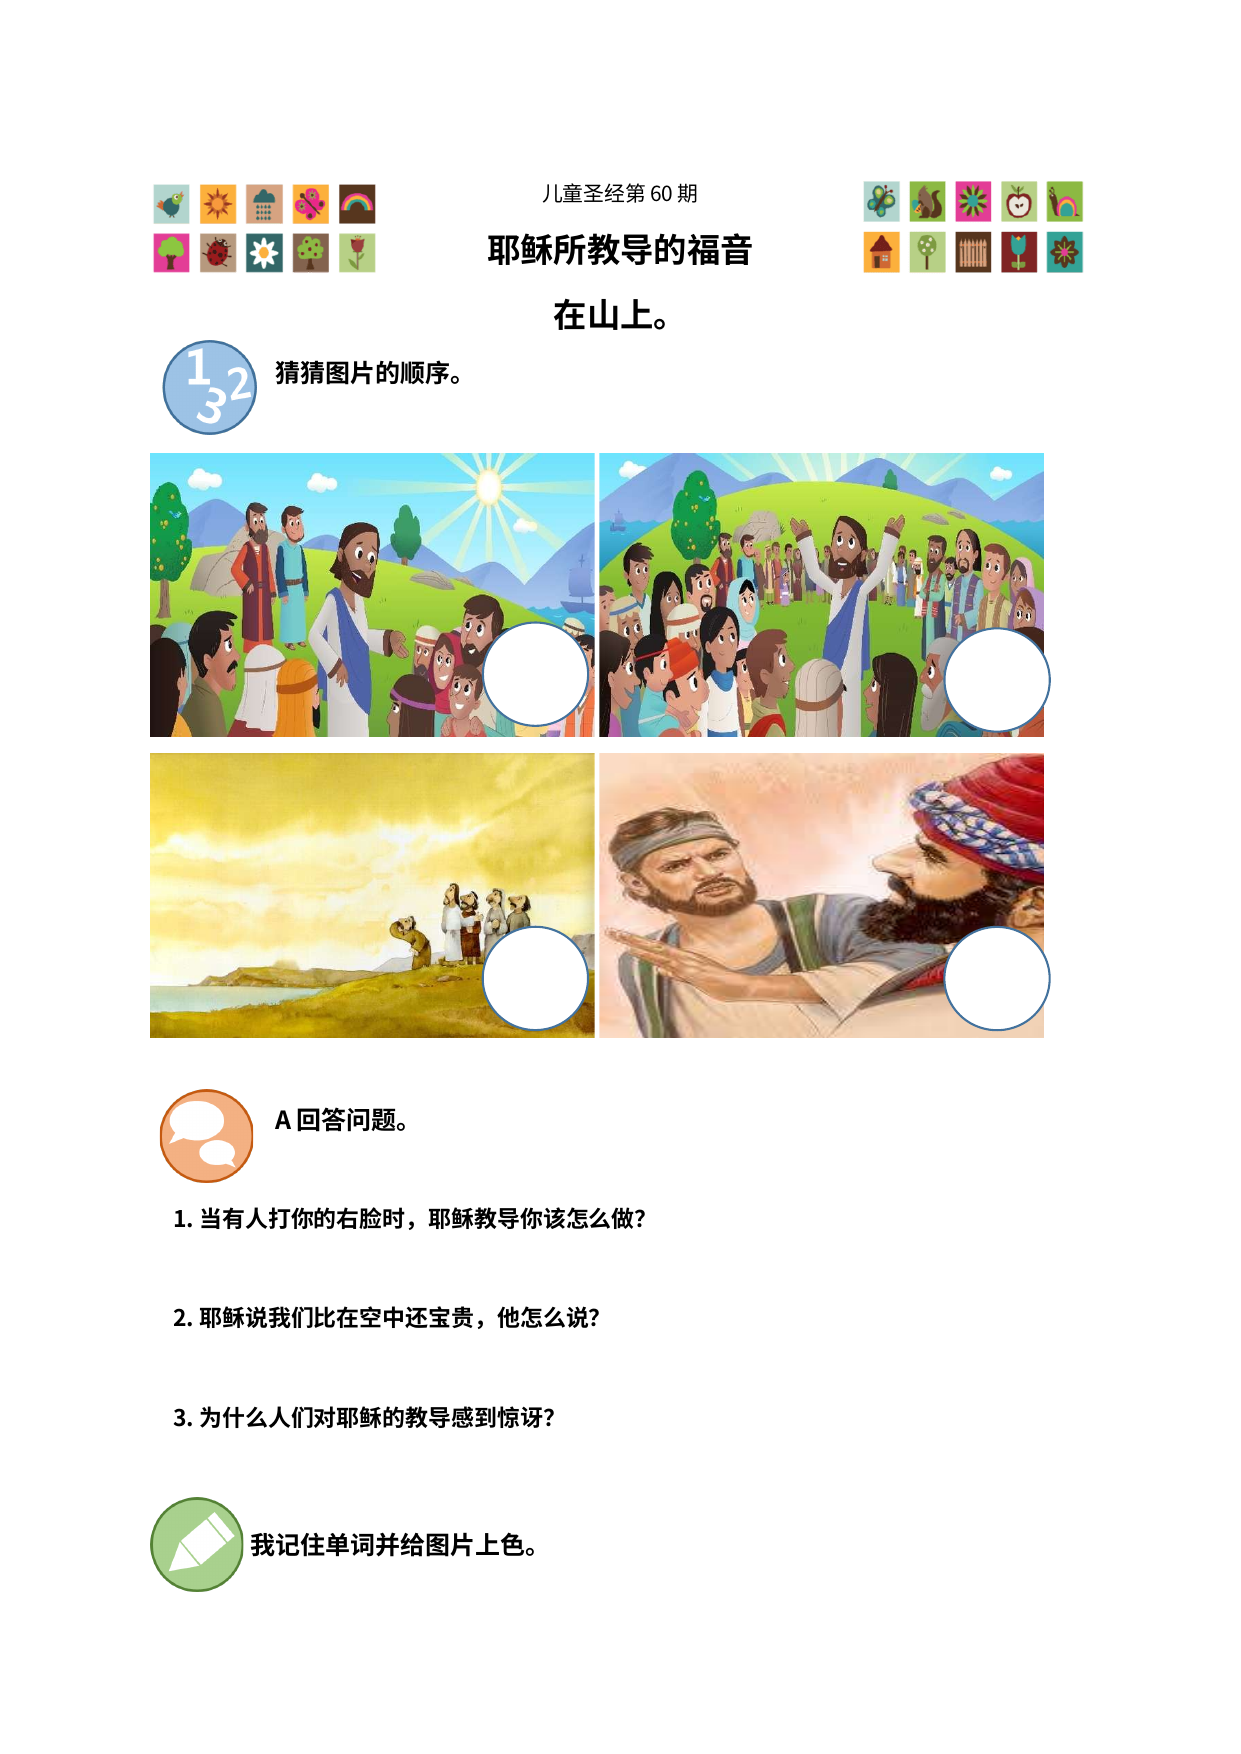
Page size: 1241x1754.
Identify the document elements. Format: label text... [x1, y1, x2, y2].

picture [150, 183, 383, 277]
text 猜猜图片的顺序。 [288, 354, 1090, 390]
text 3. 为什么人们对耶稣的教导感到惊讶？ [150, 1400, 1090, 1433]
text 我记住单词并给图片上色。 [244, 1526, 1090, 1562]
text A回答问题。 [254, 1101, 1090, 1137]
picture [599, 453, 1044, 737]
picture [150, 321, 595, 737]
text 1. 当有人打你的右脸时，耶稣教导你该怎么做？ [150, 1201, 1090, 1234]
text 耶稣所教导的福音 [383, 224, 858, 272]
picture [159, 1089, 254, 1183]
text 2. 耶稣说我们比在空中还宝贵，他怎么说？ [150, 1300, 1090, 1333]
text 在山上。 [150, 289, 1090, 337]
picture [599, 753, 1044, 1038]
picture [858, 179, 1085, 277]
picture [150, 1497, 244, 1592]
text 儿童圣经第60期 [150, 177, 1090, 207]
picture [150, 753, 595, 1038]
